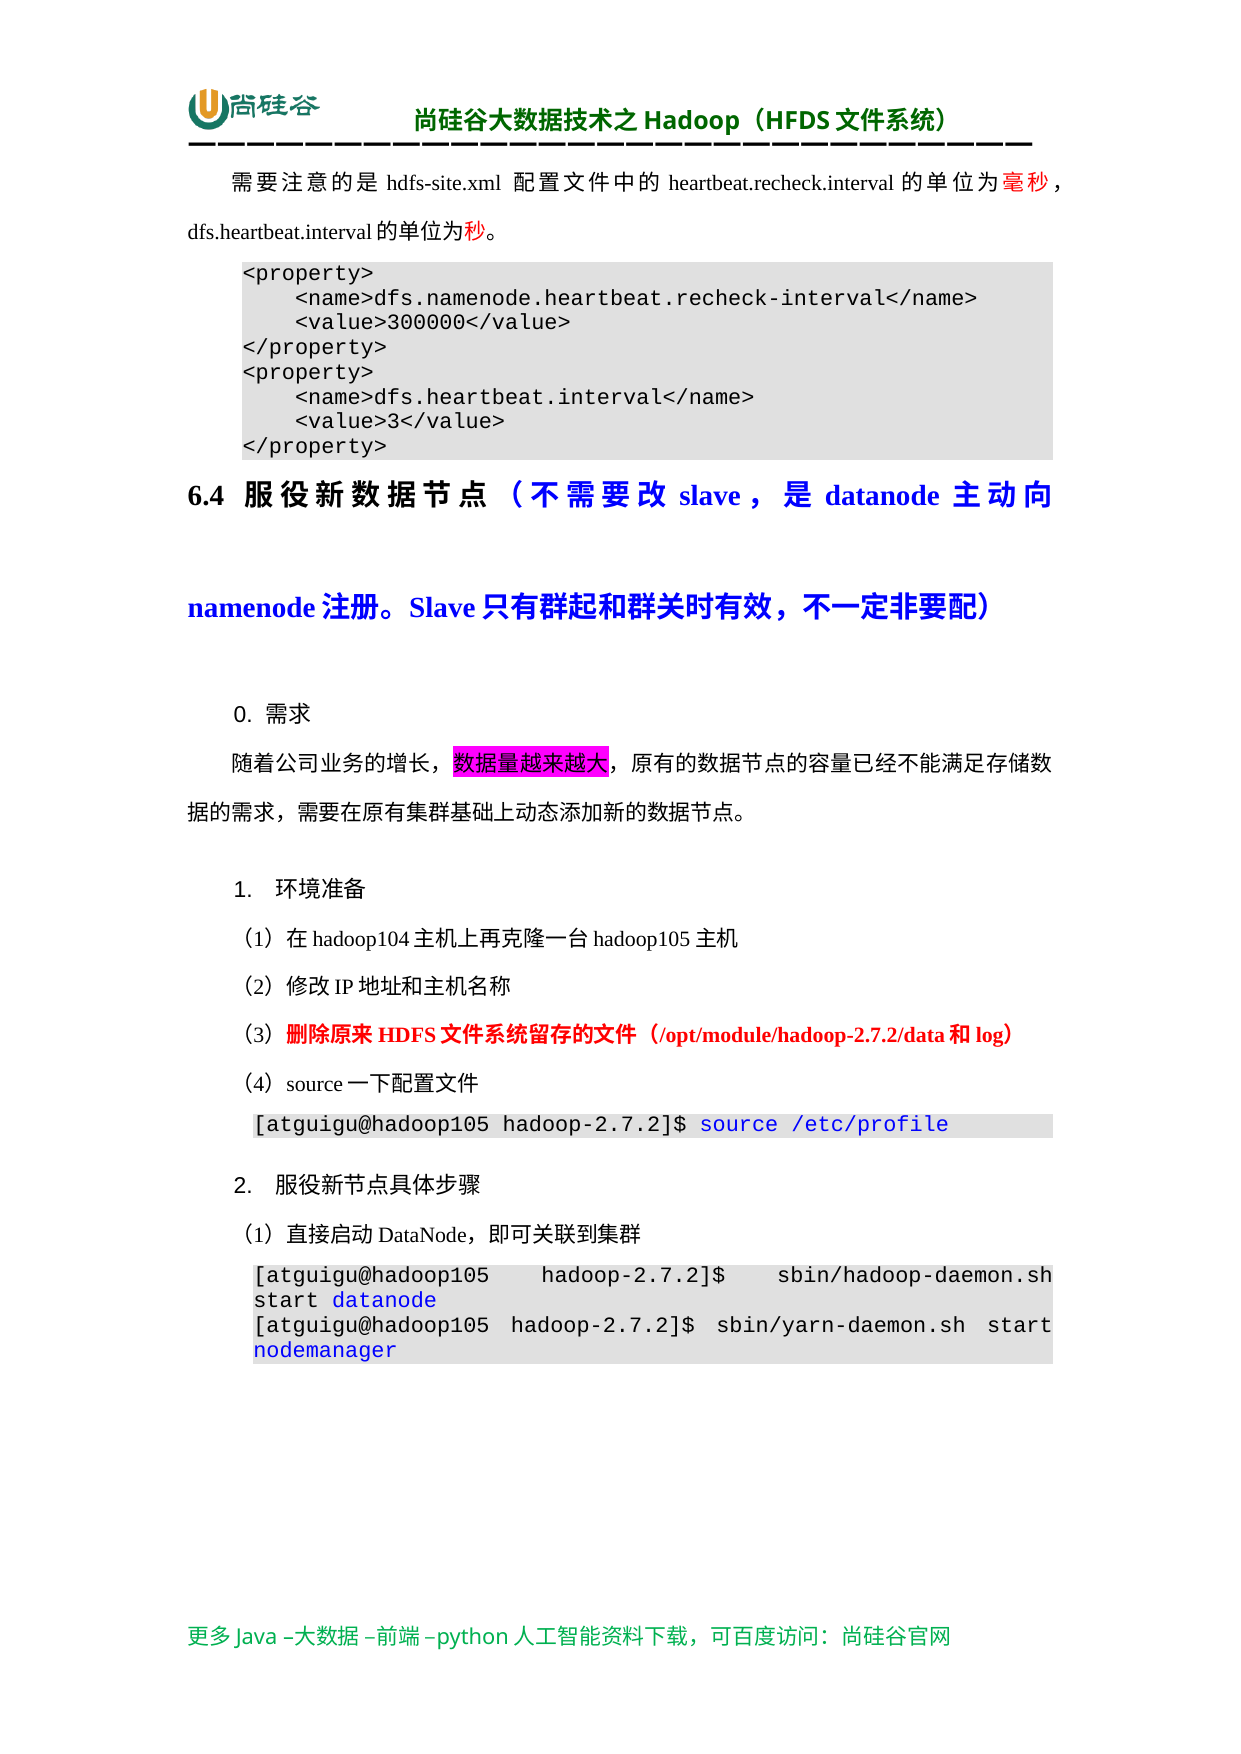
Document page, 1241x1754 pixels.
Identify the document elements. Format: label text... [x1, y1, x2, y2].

text 随着公司业务的增长，数据量越来越大，原有的数据节点的容量已经不能满足存储数据的需求，需要在原有集群基础上动态添加新的数据节点。 [187, 745, 1053, 827]
text <property> [242, 361, 1053, 386]
text （2）修改IP地址和主机名称 [187, 969, 1053, 1001]
text [atguigu@hadoop105 hadoop-2.7.2]$ sbin/yarn-daemon.sh start nodemanager [253, 1314, 1053, 1364]
text （1）在hadoop104主机上再克隆一台hadoop105主机 [187, 920, 1053, 953]
text [atguigu@hadoop105 hadoop-2.7.2]$ sbin/hadoop-daemon.sh start datanode [253, 1265, 1053, 1314]
text （4）source一下配置文件 [187, 1065, 1053, 1098]
text [atguigu@hadoop105 hadoop-2.7.2]$ source /etc/profile [253, 1114, 1053, 1138]
text （3）删除原来HDFS文件系统留存的文件（/opt/module/hadoop-2.7.2/data和log） [187, 1017, 1053, 1049]
text 0. 需求 [187, 680, 1053, 745]
text 需要注意的是hdfs-site.xml 配置文件中的heartbeat.recheck.interval的单位为毫秒，dfs.heartbeat.interval的单位为秒。 [187, 165, 1053, 246]
text </property> [242, 336, 1053, 361]
text 2. 服役新节点具体步骤 [187, 1151, 1053, 1216]
picture [187, 88, 320, 130]
text <name>dfs.namenode.heartbeat.recheck-interval</name> [242, 287, 1053, 311]
text （1）直接启动DataNode，即可关联到集群 [187, 1216, 1053, 1249]
text <value>3</value> [242, 411, 1053, 435]
text </property> [242, 435, 1053, 460]
subtitle 6.4 服役新数据节点（不需要改slave，是datanode主动向namenode注册。Slave只有群起和群关时有效，不一定非要配） [187, 460, 1053, 637]
text 1. 环境准备 [187, 855, 1053, 920]
text <name>dfs.heartbeat.interval</name> [242, 386, 1053, 411]
text <property> [242, 262, 1053, 287]
text <value>300000</value> [242, 311, 1053, 336]
